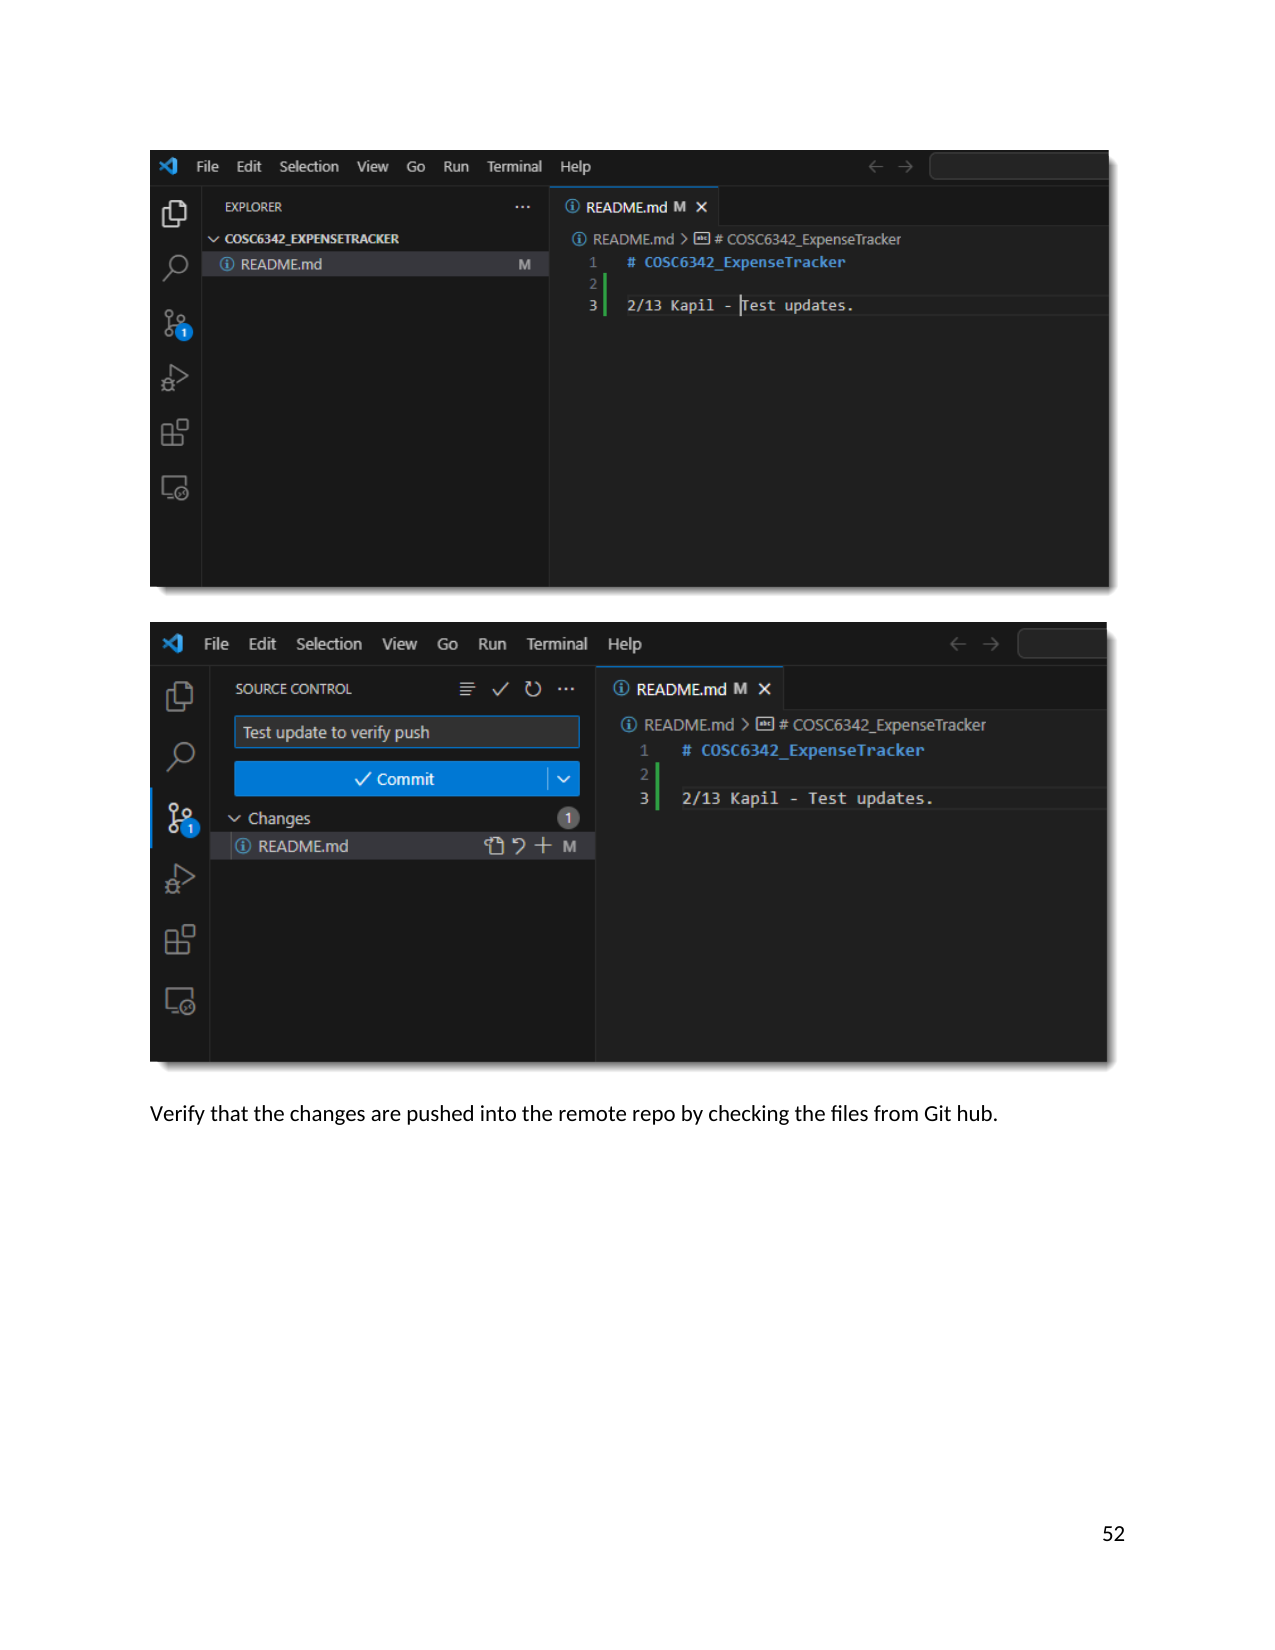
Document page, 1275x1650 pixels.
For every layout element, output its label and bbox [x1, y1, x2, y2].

picture [150, 622, 1125, 1081]
picture [150, 150, 1125, 604]
